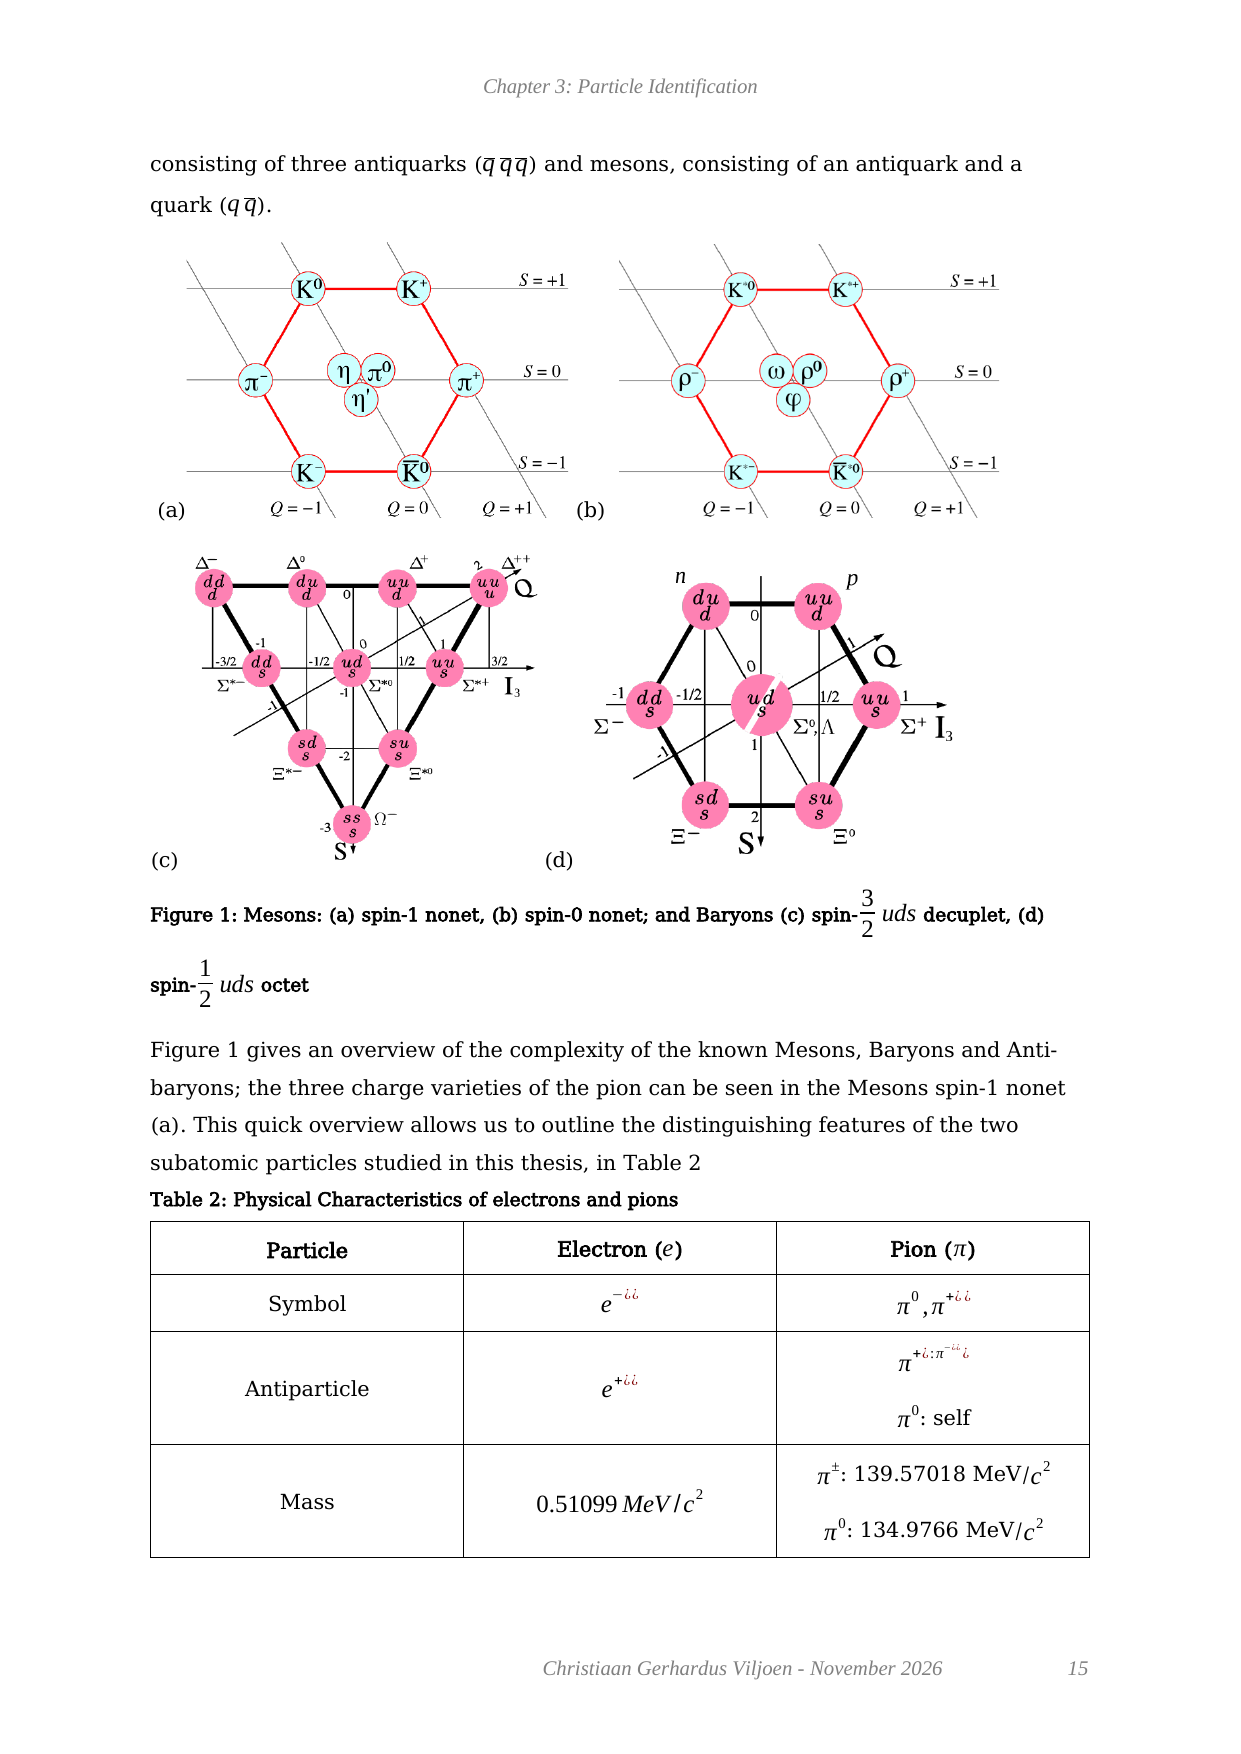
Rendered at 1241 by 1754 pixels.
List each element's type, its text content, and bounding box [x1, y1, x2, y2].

table_header Electron () [464, 1222, 776, 1274]
text Table 2: Physical Characteristics of electrons and pions [150, 1187, 1090, 1210]
text Figure 1: Mesons: (a) spin-1 nonet, (b) spin-0 nonet; and Baryons (c) spin- decuplet, (d) spin- octet [150, 884, 1090, 1013]
text Figure 1 gives an overview of the complexity of the known Mesons, Baryons and Anti-baryons; the three charge varieties of the pion can be seen in the Mesons spin-1 nonet (a). This quick overview allows us to outline the distinguishing features of the two subatomic particles studied in this thesis, in Table 2 [150, 1037, 1090, 1175]
picture [581, 556, 963, 868]
table_cell Mass [151, 1445, 463, 1557]
table_cell : self [777, 1332, 1089, 1444]
table_cell [464, 1275, 776, 1331]
table_cell Antiparticle [151, 1332, 463, 1444]
table_cell [464, 1445, 776, 1557]
picture [186, 242, 569, 518]
table_header Particle [151, 1222, 463, 1274]
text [150, 150, 1090, 218]
table_header Pion () [777, 1222, 1089, 1274]
picture [619, 244, 1000, 518]
table_cell Symbol [151, 1275, 463, 1331]
table_cell [464, 1332, 776, 1444]
picture [186, 547, 544, 868]
table_cell : 139.57018 MeV/ : 134.9766 MeV/ [777, 1445, 1089, 1557]
table_cell [777, 1275, 1089, 1331]
